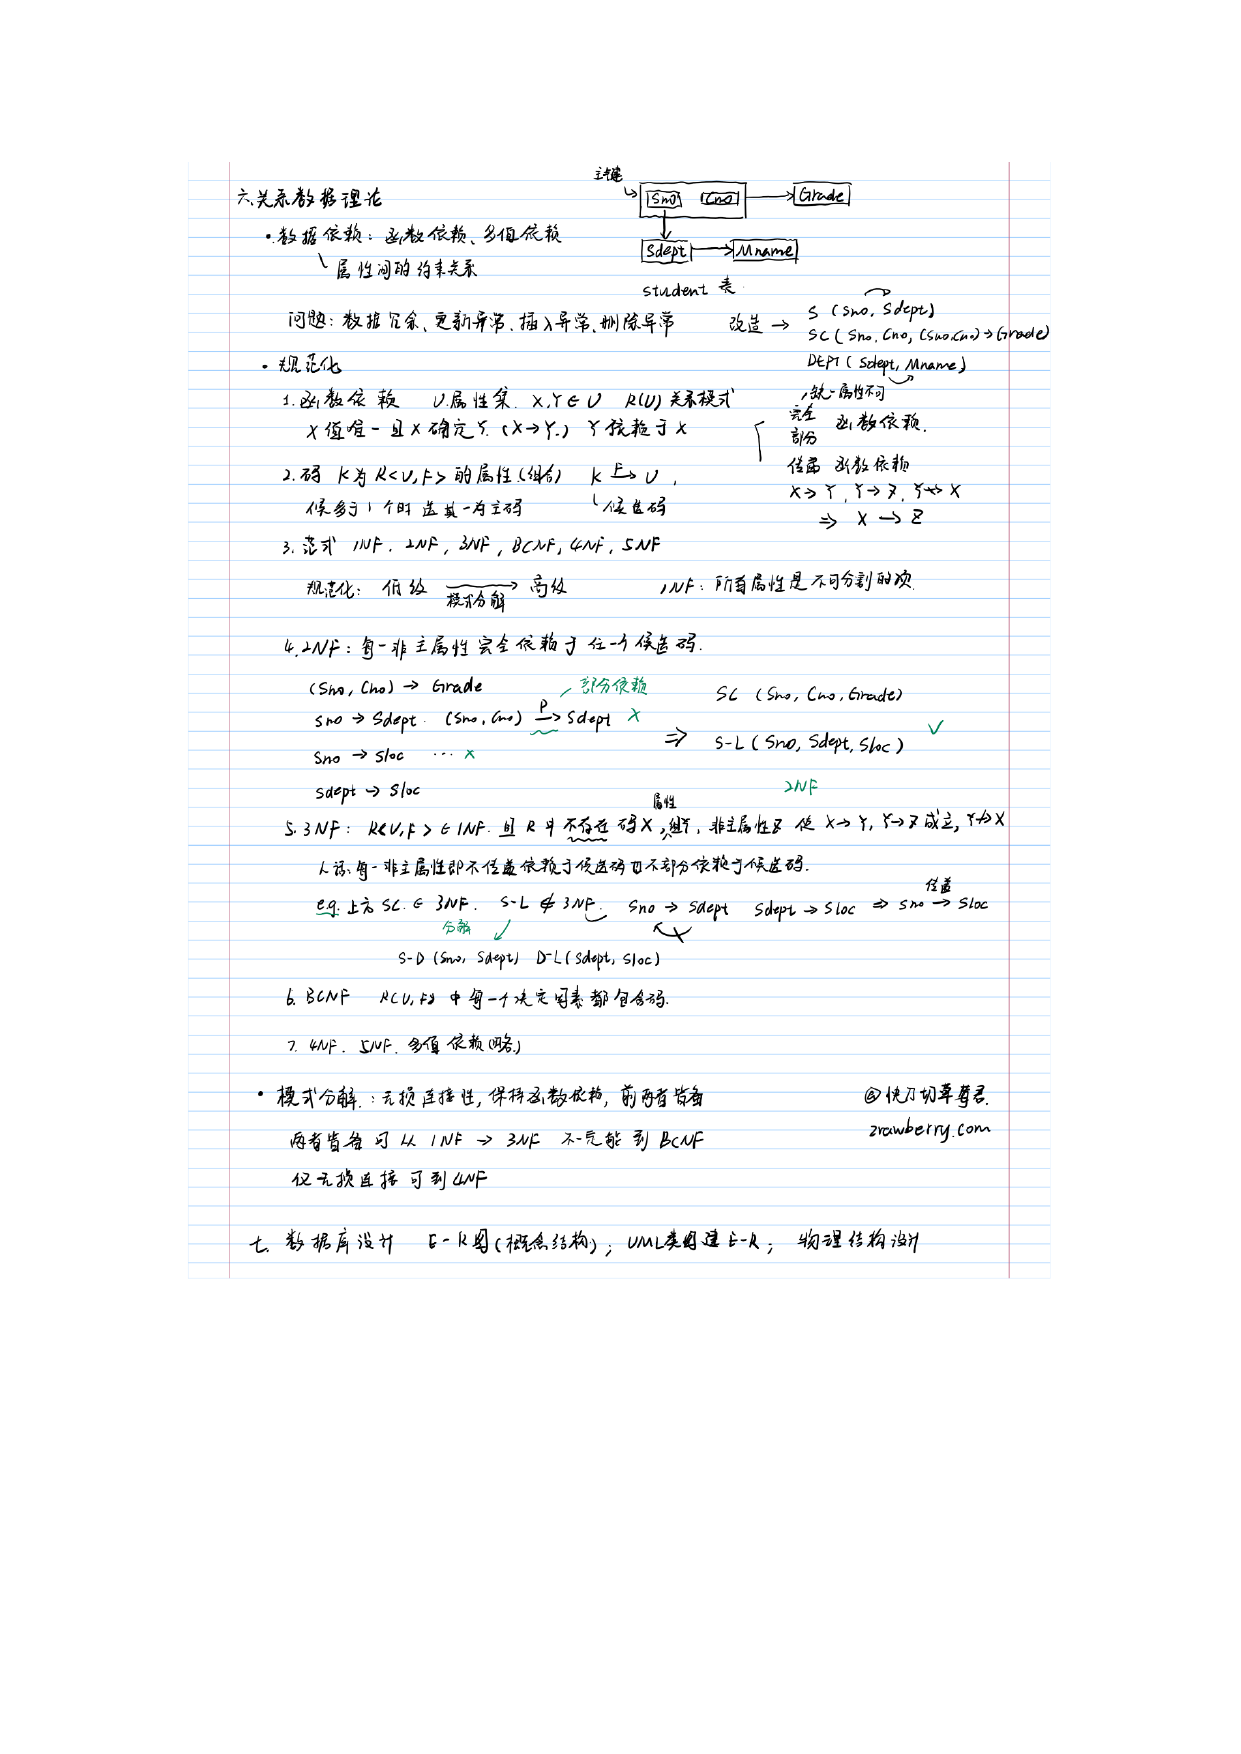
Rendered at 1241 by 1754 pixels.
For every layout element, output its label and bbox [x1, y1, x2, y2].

picture [187, 162, 1051, 1280]
